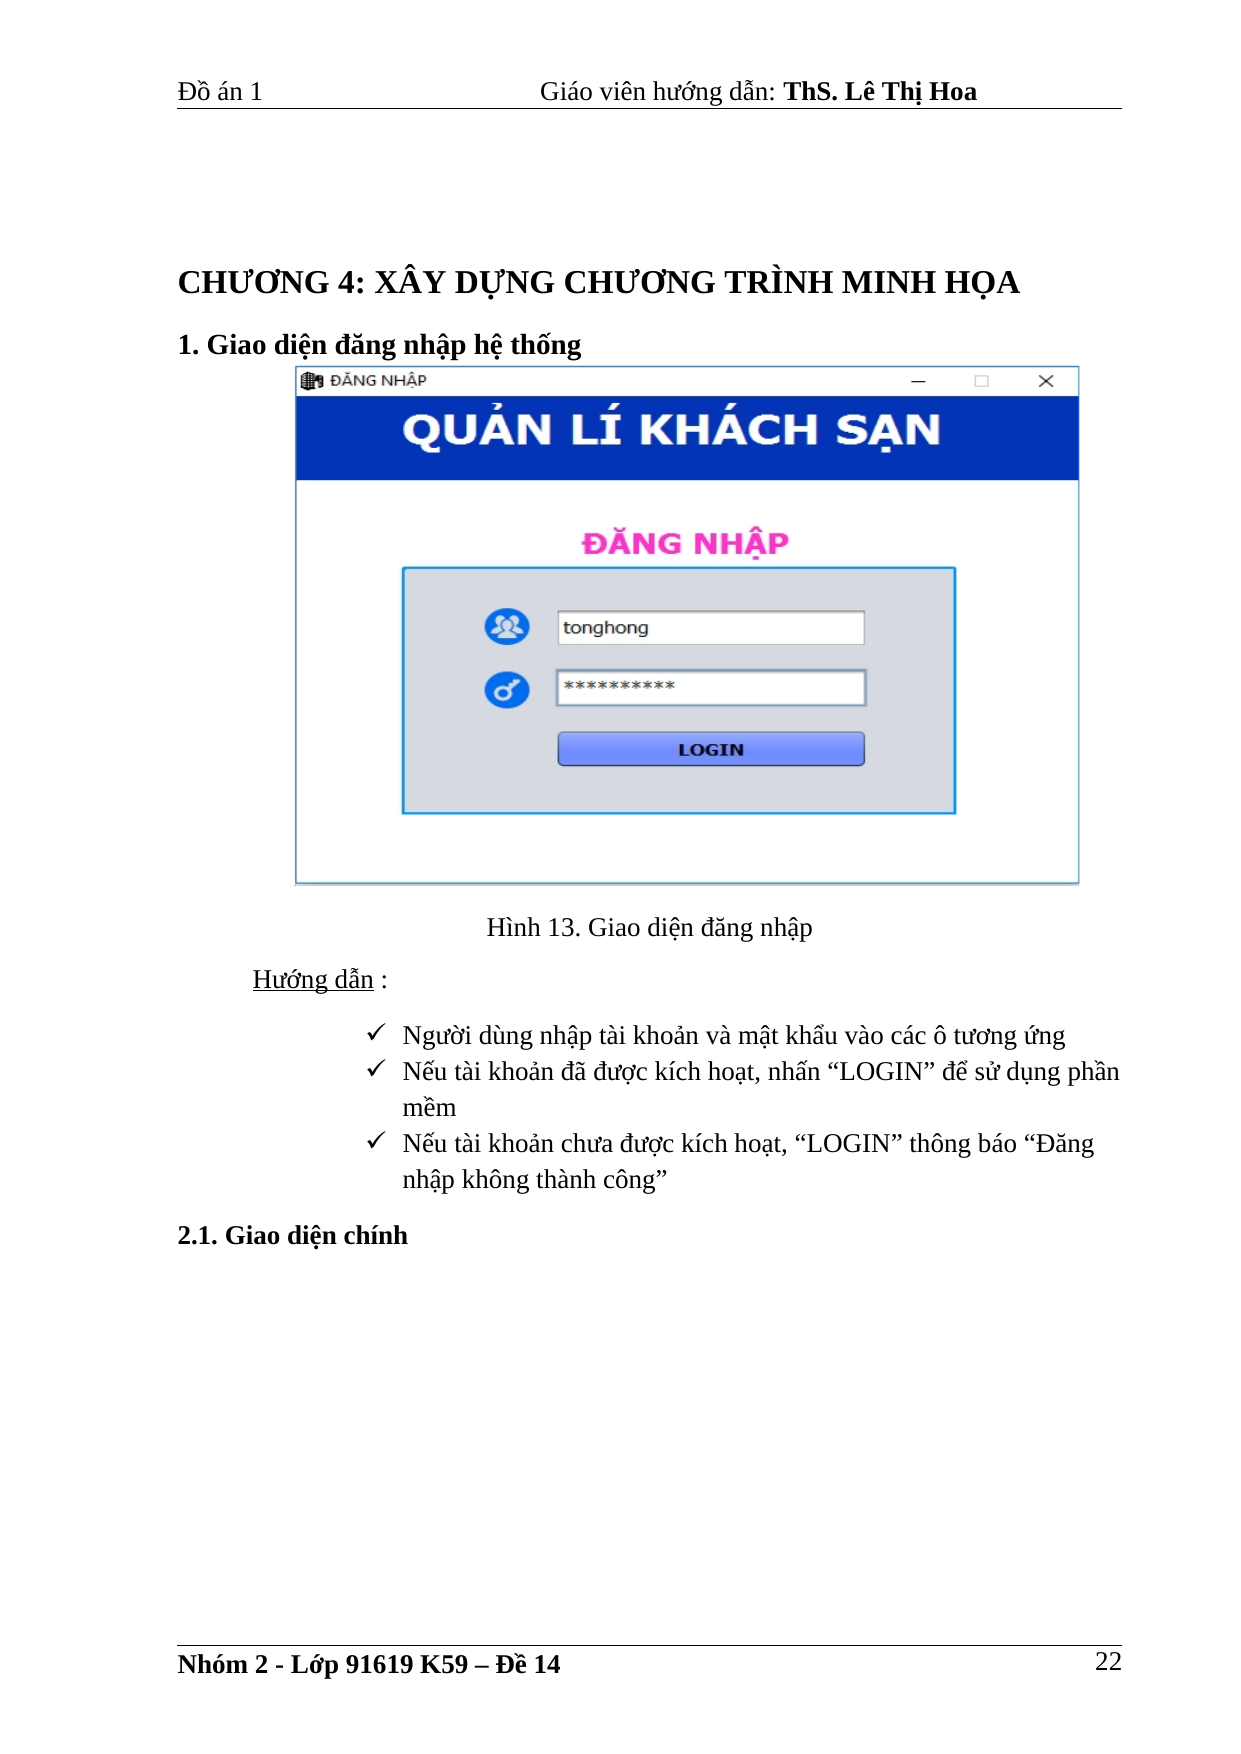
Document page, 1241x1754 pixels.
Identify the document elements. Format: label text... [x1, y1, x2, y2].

text Hướng dẫn : [252, 963, 1122, 994]
text Hình 13. Giao diện đăng nhập [177, 911, 1122, 942]
list Nếu tài khoản đã được kích hoạt, nhấn “LOGIN” để sử dụng phần mềm [365, 1055, 1122, 1122]
subtitle 1. Giao diện đăng nhập hệ thống [177, 327, 1122, 361]
picture [294, 365, 1080, 886]
subtitle CHƯƠNG 4: XÂY DỰNG CHƯƠNG TRÌNH MINH HỌA [177, 262, 1122, 301]
list Nếu tài khoản chưa được kích hoạt, “LOGIN” thông báo “Đăng nhập không thành công” [365, 1127, 1122, 1194]
subtitle 2.1. Giao diện chính [177, 1219, 1122, 1250]
list Người dùng nhập tài khoản và mật khẩu vào các ô tương ứng [365, 1019, 1122, 1051]
